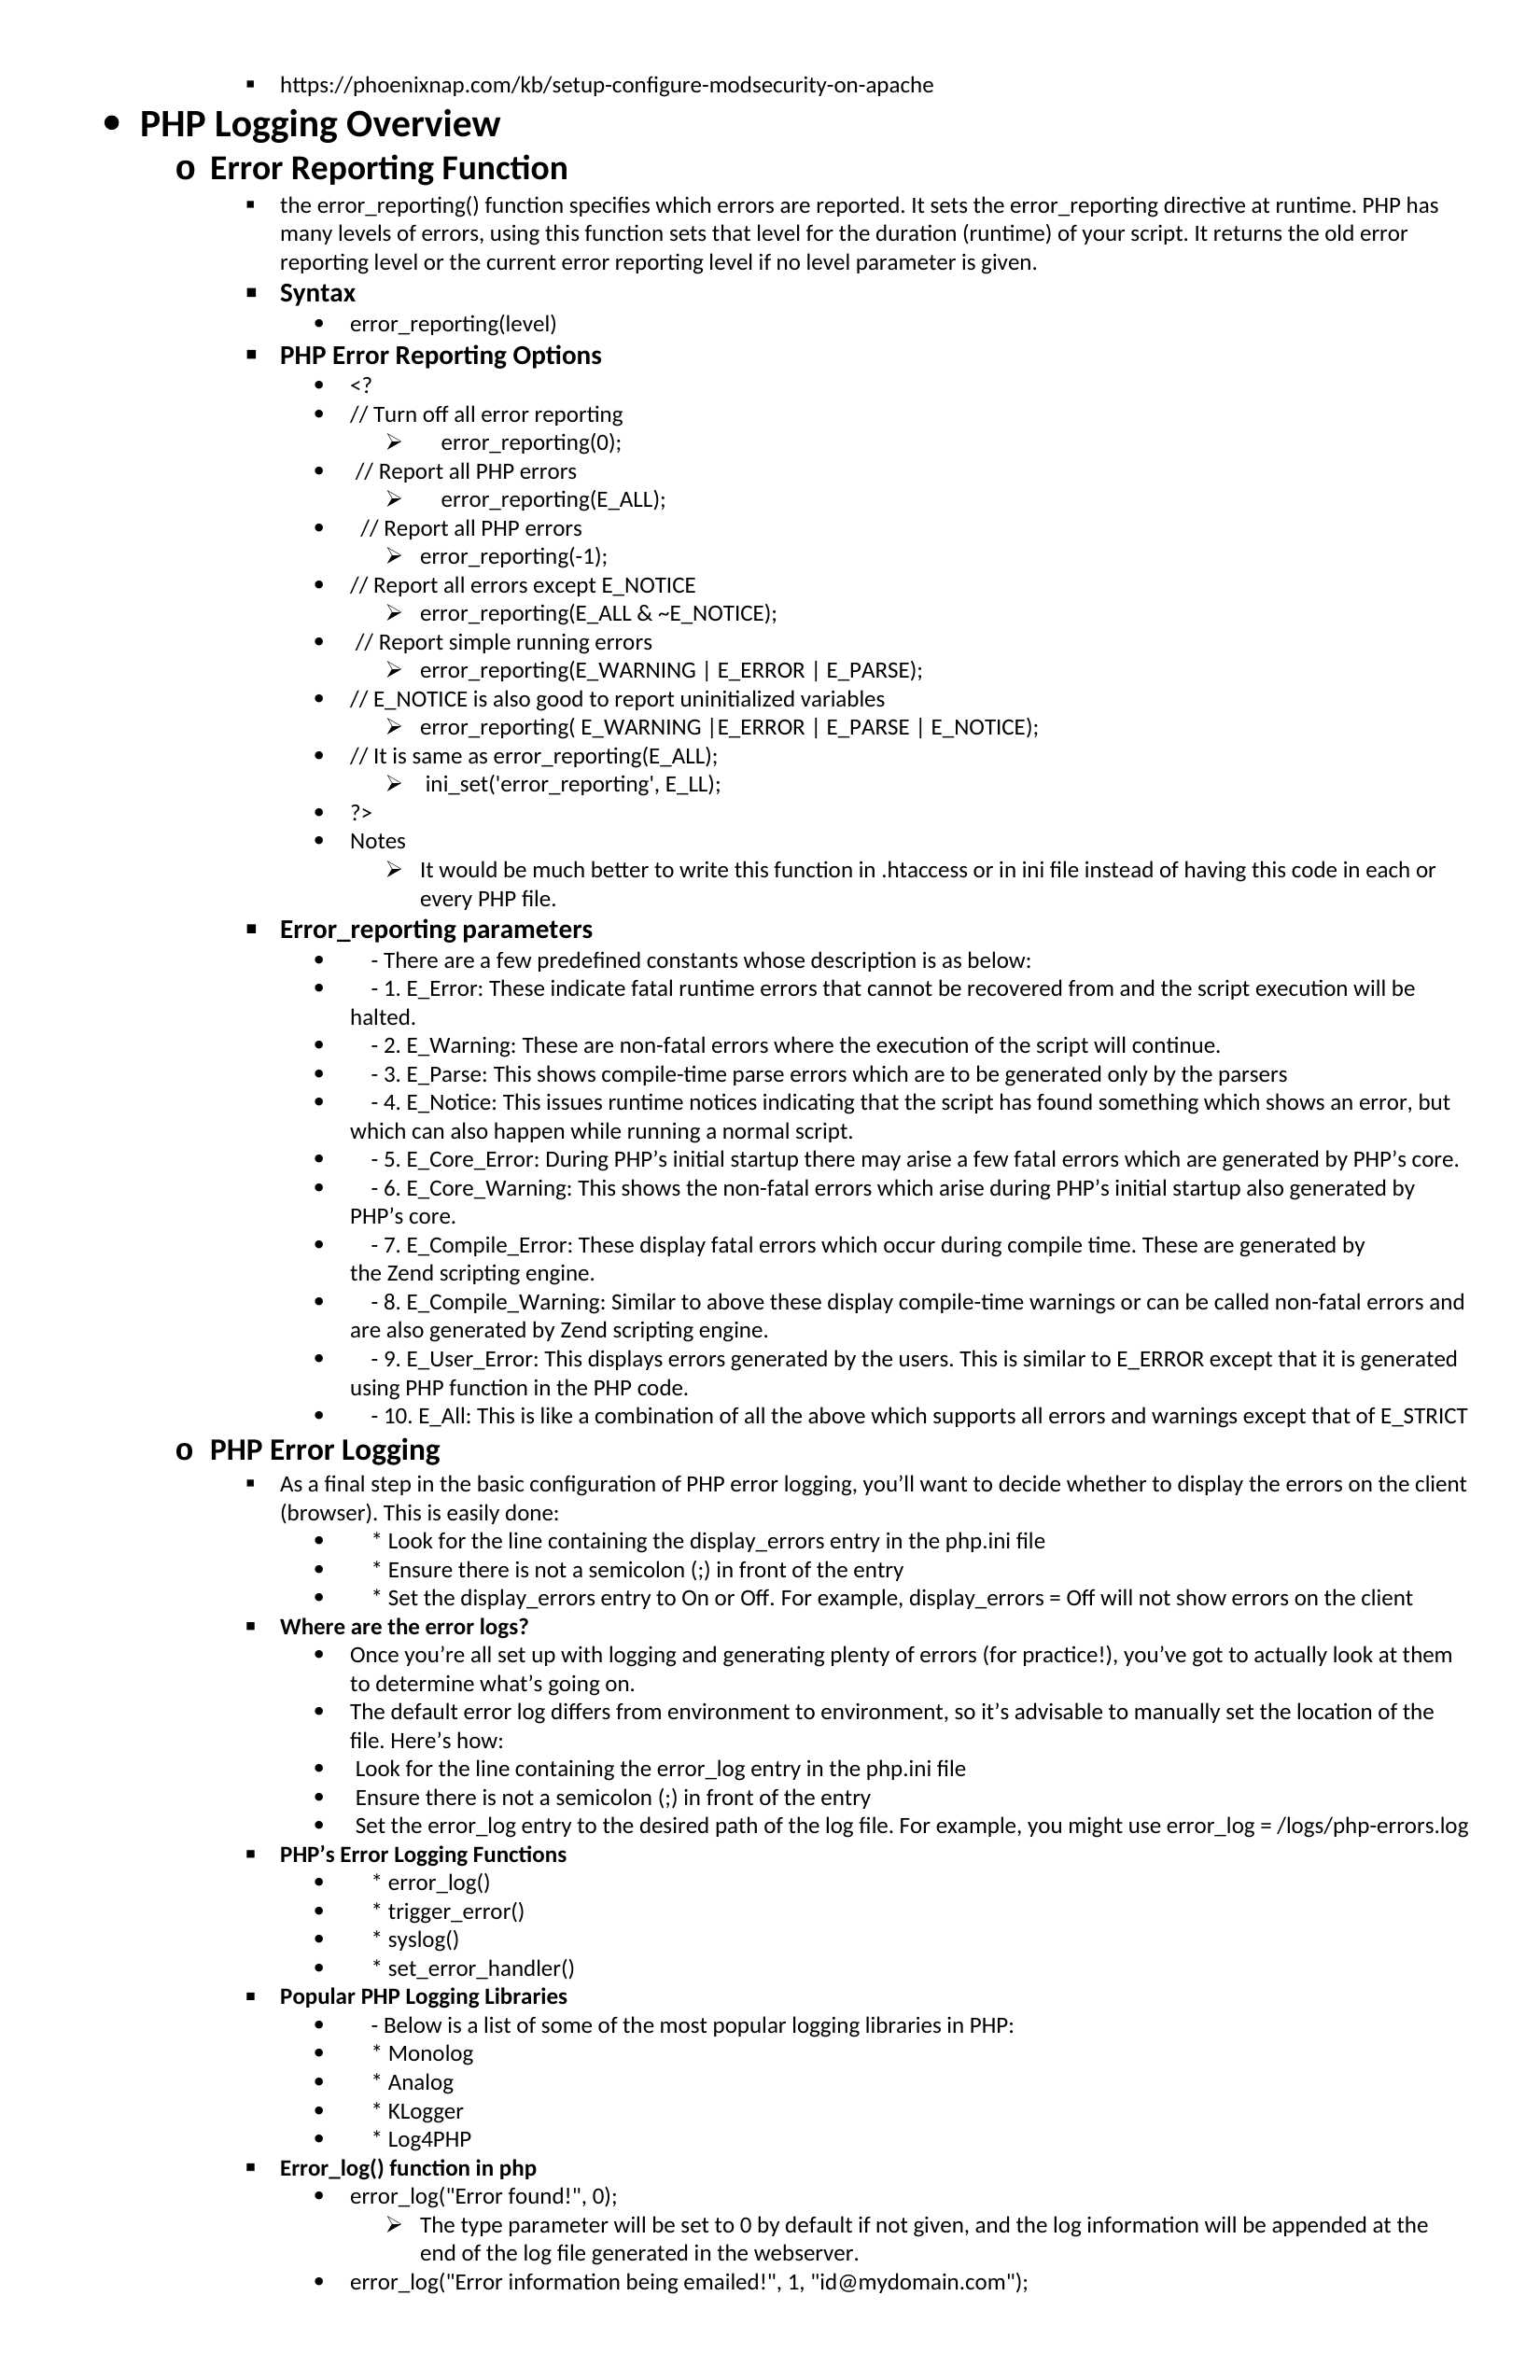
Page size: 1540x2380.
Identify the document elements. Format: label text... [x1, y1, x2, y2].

list - 4. E_Notice: This issues runtime notices indicating that the script has found something which shows an error, but which can also happen while running a normal script. [315, 1088, 1470, 1145]
list error_reporting(level) [315, 309, 1470, 338]
list PHP’s Error Logging Functions [245, 1840, 1470, 1869]
list PHP Error Reporting Options [245, 338, 1470, 371]
list error_reporting( E_WARNING |E_ERROR | E_PARSE | E_NOTICE); [385, 713, 1470, 741]
list * Log4PHP [315, 2124, 1470, 2153]
list - 5. E_Core_Error: During PHP’s initial startup there may arise a few fatal errors which are generated by PHP’s core. [315, 1145, 1470, 1173]
list Notes [315, 827, 1470, 855]
list Error_log() function in php [245, 2153, 1470, 2181]
list Once you’re all set up with logging and generating plenty of errors (for practice!), you’ve got to actually look at them to determine what’s going on. [315, 1640, 1470, 1697]
list Where are the error logs? [245, 1612, 1470, 1640]
list * trigger_error() [315, 1897, 1470, 1925]
list // Report all PHP errors [315, 456, 1470, 484]
list - 9. E_User_Error: This displays errors generated by the users. This is similar to E_ERROR except that it is generated using PHP function in the PHP code. [315, 1344, 1470, 1401]
list The type parameter will be set to 0 by default if not given, and the log information will be appended at the end of the log file generated in the webserver. [385, 2210, 1470, 2267]
list - 10. E_All: This is like a combination of all the above which supports all errors and warnings except that of E_STRICT [315, 1401, 1470, 1430]
list <? [315, 371, 1470, 399]
list Look for the line containing the error_log entry in the php.ini file [315, 1754, 1470, 1783]
list ini_set('error_reporting', E_LL); [385, 770, 1470, 798]
list * error_log() [315, 1869, 1470, 1897]
list - 3. E_Parse: This shows compile-time parse errors which are to be generated only by the parsers [315, 1059, 1470, 1088]
list error_reporting(E_ALL); [385, 484, 1470, 513]
list * Monolog [315, 2039, 1470, 2067]
list * syslog() [315, 1925, 1470, 1953]
list - 2. E_Warning: These are non-fatal errors where the execution of the script will continue. [315, 1030, 1470, 1059]
list - 6. E_Core_Warning: This shows the non-fatal errors which arise during PHP’s initial startup also generated by PHP’s core. [315, 1173, 1470, 1230]
list - Below is a list of some of the most popular logging libraries in PHP: [315, 2010, 1470, 2039]
list * Look for the line containing the display_errors entry in the php.ini file [315, 1526, 1470, 1555]
list // It is same as error_reporting(E_ALL); [315, 741, 1470, 770]
list https://phoenixnap.com/kb/setup-configure-modsecurity-on-apache [245, 70, 1470, 99]
list error_log("Error found!", 0); [315, 2181, 1470, 2210]
list // Report simple running errors [315, 627, 1470, 656]
list - 7. E_Compile_Error: These display fatal errors which occur during compile time. These are generated by the Zend scripting engine. [315, 1230, 1470, 1287]
list ?> [315, 798, 1470, 827]
list - 1. E_Error: These indicate fatal runtime errors that cannot be recovered from and the script execution will be halted. [315, 973, 1470, 1030]
list error_reporting(-1); [385, 542, 1470, 570]
list Syntax [245, 276, 1470, 309]
list error_reporting(0); [385, 427, 1470, 456]
list PHP Logging Overview [105, 99, 1470, 146]
list // E_NOTICE is also good to report uninitialized variables [315, 684, 1470, 713]
list // Report all errors except E_NOTICE [315, 570, 1470, 599]
list * set_error_handler() [315, 1953, 1470, 1982]
list Error Reporting Function [175, 146, 1470, 190]
list - 8. E_Compile_Warning: Similar to above these display compile-time warnings or can be called non-fatal errors and are also generated by Zend scripting engine. [315, 1287, 1470, 1344]
list * KLogger [315, 2096, 1470, 2124]
list * Set the display_errors entry to On or Off. For example, display_errors = Off will not show errors on the client [315, 1583, 1470, 1612]
list Ensure there is not a semicolon (;) in front of the entry [315, 1783, 1470, 1812]
list // Report all PHP errors [315, 513, 1470, 542]
list PHP Error Logging [175, 1430, 1470, 1469]
list error_log("Error information being emailed!", 1, "id@mydomain.com"); [315, 2267, 1470, 2295]
list - There are a few predefined constants whose description is as below: [315, 945, 1470, 973]
list Popular PHP Logging Libraries [245, 1982, 1470, 2010]
list error_reporting(E_WARNING | E_ERROR | E_PARSE); [385, 656, 1470, 684]
list // Turn off all error reporting [315, 399, 1470, 427]
list * Ensure there is not a semicolon (;) in front of the entry [315, 1555, 1470, 1583]
list As a final step in the basic configuration of PHP error logging, you’ll want to decide whether to display the errors on the client (browser). This is easily done: [245, 1469, 1470, 1526]
list Set the error_log entry to the desired path of the log file. For example, you might use error_log = /logs/php-errors.log [315, 1812, 1470, 1840]
list the error_reporting() function specifies which errors are reported. It sets the error_reporting directive at runtime. PHP has many levels of errors, using this function sets that level for the duration (runtime) of your script. It returns the old error reporting level or the current error reporting level if no level parameter is given. [245, 190, 1470, 276]
list It would be much better to write this function in .htaccess or in ini file instead of having this code in each or every PHP file. [385, 855, 1470, 912]
list The default error log differs from environment to environment, so it’s advisable to manually set the location of the file. Here’s how: [315, 1697, 1470, 1754]
list Error_reporting parameters [245, 912, 1470, 945]
list * Analog [315, 2067, 1470, 2096]
list error_reporting(E_ALL & ~E_NOTICE); [385, 599, 1470, 627]
